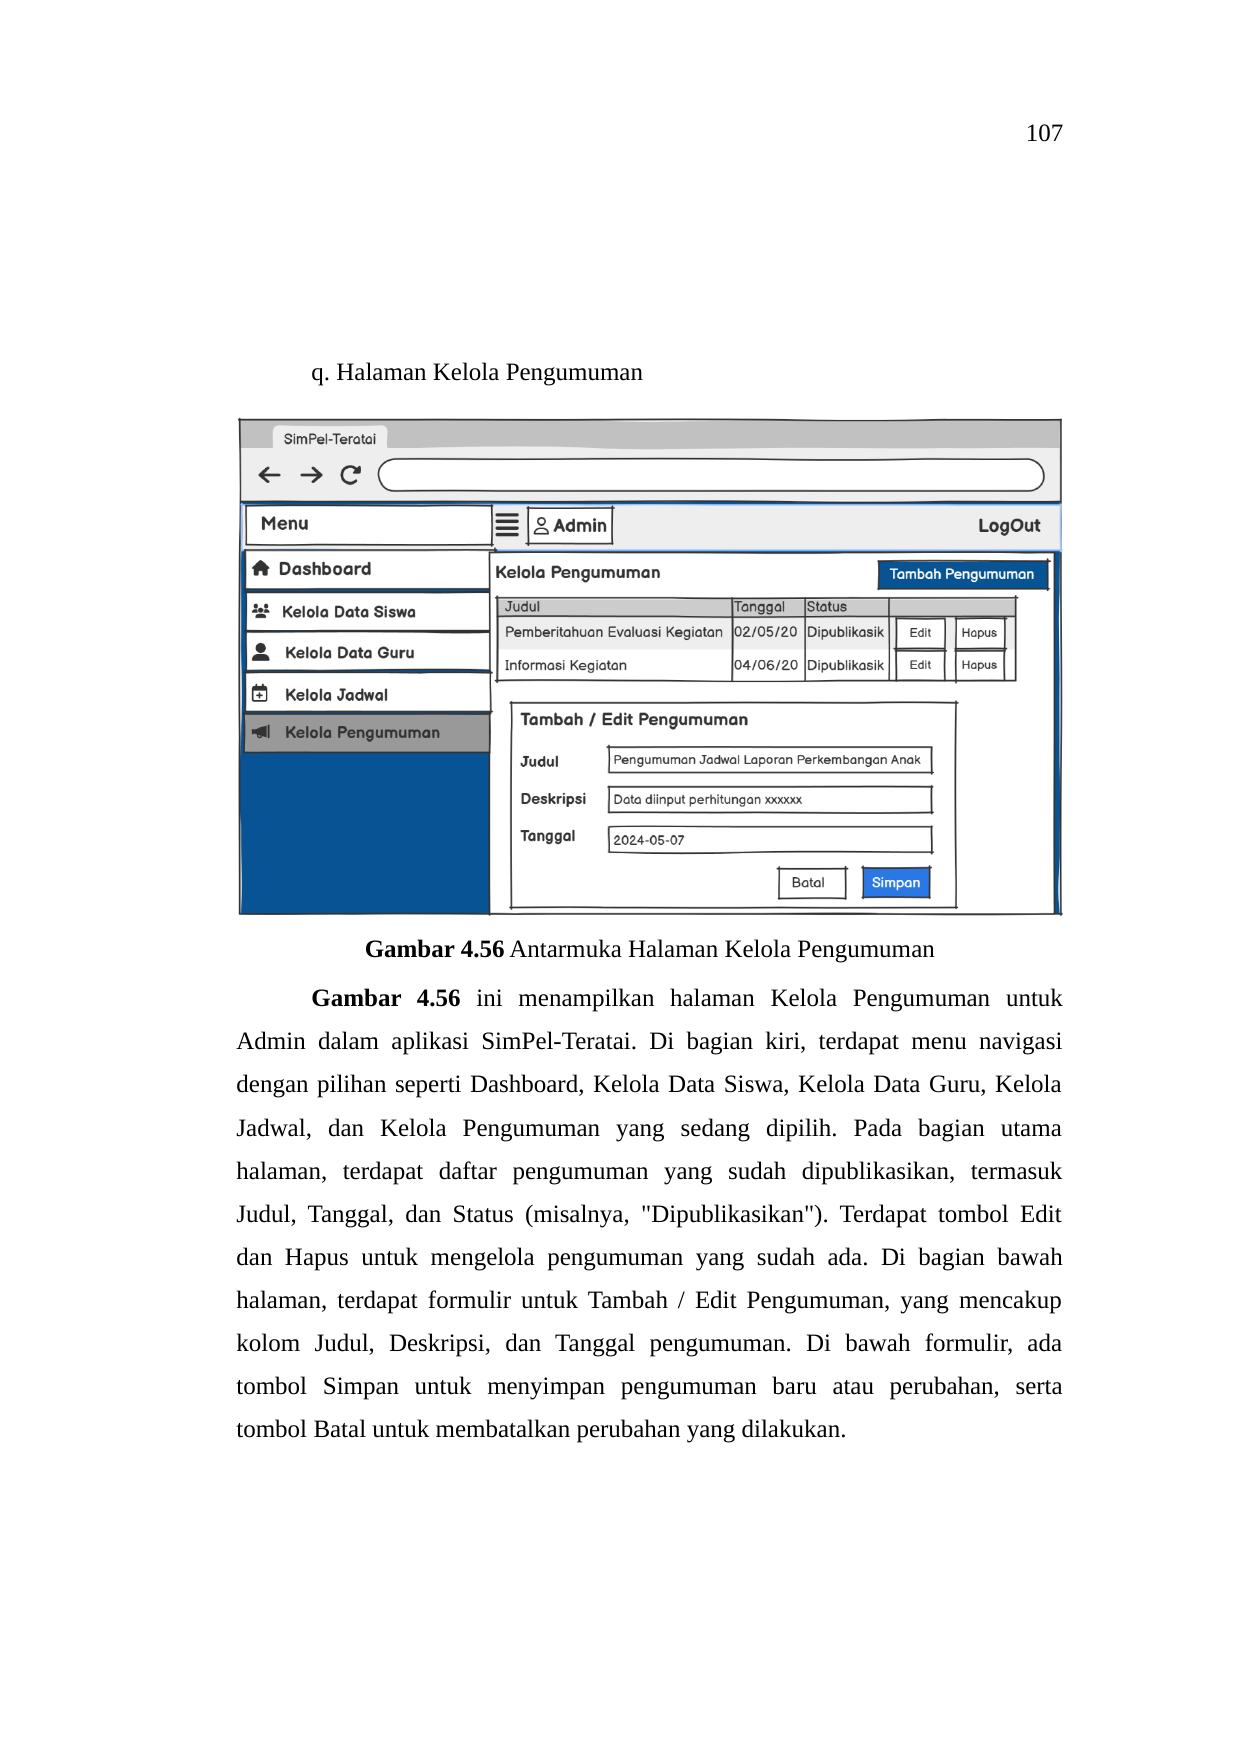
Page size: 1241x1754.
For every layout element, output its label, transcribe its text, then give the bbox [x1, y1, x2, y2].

text Gambar 4.56 Antarmuka Halaman Kelola Pengumuman [236, 934, 1063, 962]
picture [236, 417, 1063, 917]
text Gambar 4.56 ini menampilkan halaman Kelola Pengumuman untuk Admin dalam aplikasi SimPel-Teratai. Di bagian kiri, terdapat menu navigasi dengan pilihan seperti Dashboard, Kelola Data Siswa, Kelola Data Guru, Kelola Jadwal, dan Kelola Pengumuman yang sedang dipilih. Pada bagian utama halaman, terdapat daftar pengumuman yang sudah dipublikasikan, termasuk Judul, Tanggal, dan Status (misalnya, "Dipublikasikan"). Terdapat tombol Edit dan Hapus untuk mengelola pengumuman yang sudah ada. Di bagian bawah halaman, terdapat formulir untuk Tambah / Edit Pengumuman, yang mencakup kolom Judul, Deskripsi, dan Tanggal pengumuman. Di bawah formulir, ada tombol Simpan untuk menyimpan pengumuman baru atau perubahan, serta tombol Batal untuk membatalkan perubahan yang dilakukan. [236, 983, 1063, 1443]
list q. Halaman Kelola Pengumuman [311, 357, 1063, 386]
